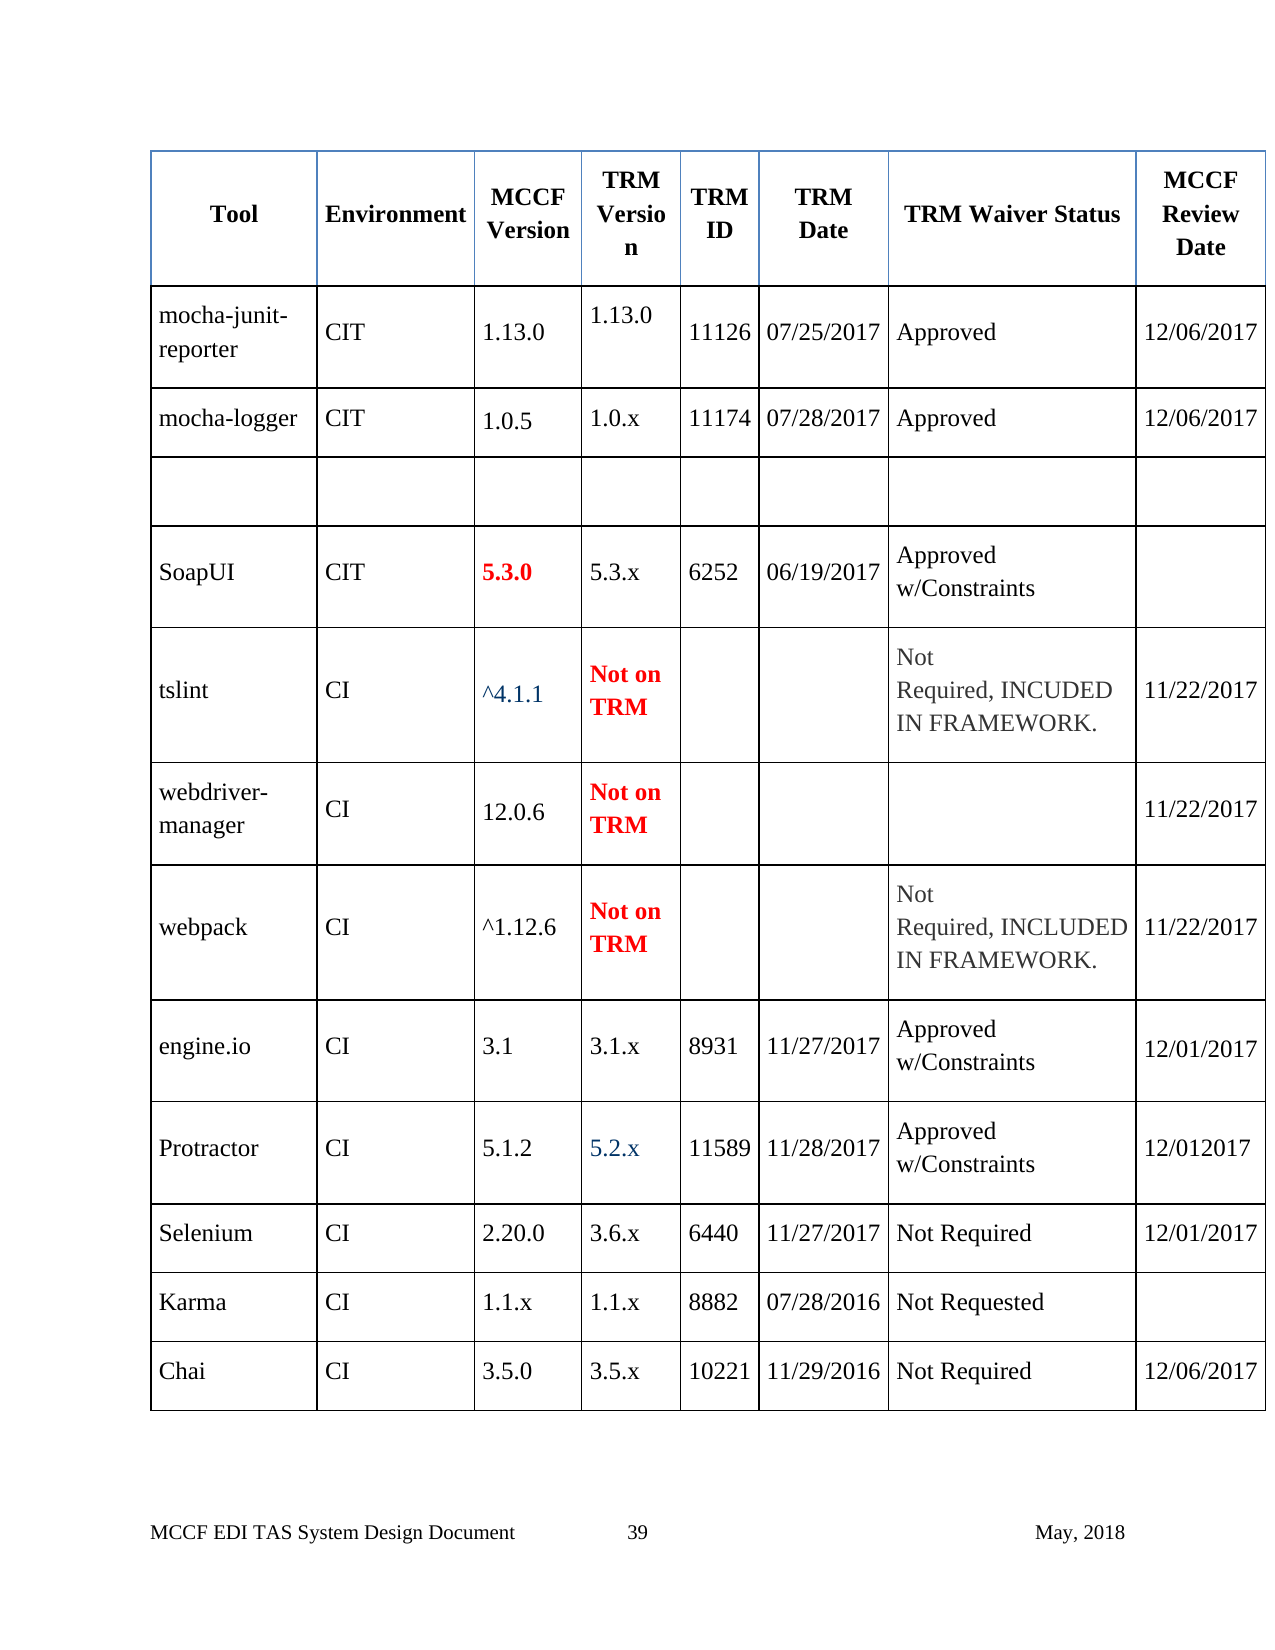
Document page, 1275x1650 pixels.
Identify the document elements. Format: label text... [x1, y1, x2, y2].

table_cell 07/25/2017 [760, 287, 888, 387]
table_cell 12/06/2017 [1137, 287, 1265, 387]
table_cell 8931 [681, 1001, 758, 1101]
table_cell tslint [152, 628, 316, 762]
table_cell Approved [889, 389, 1135, 456]
table_cell [760, 866, 888, 999]
table_header MCCF Review Date [1137, 152, 1265, 285]
table_cell 3.1 [475, 1001, 581, 1101]
table_cell 8882 [681, 1273, 758, 1341]
table_cell 12.0.6 [475, 763, 581, 864]
table_cell [681, 866, 758, 999]
table_cell 3.1.x [582, 1001, 680, 1101]
table_cell 1.13.0 [475, 287, 581, 387]
table_cell 3.5.0 [475, 1342, 581, 1410]
table_header MCCF Version [475, 152, 581, 285]
table_cell 11/22/2017 [1137, 763, 1265, 864]
table_cell Approved w/Constraints [889, 1001, 1135, 1101]
table_cell Selenium [152, 1205, 316, 1272]
table_cell CI [318, 1342, 474, 1410]
table_cell [681, 628, 758, 762]
table_cell 12/01/2017 [1137, 1205, 1265, 1272]
table_cell 6440 [681, 1205, 758, 1272]
table_cell webdriver-manager [152, 763, 316, 864]
table_cell 2.20.0 [475, 1205, 581, 1272]
table_cell engine.io [152, 1001, 316, 1101]
table_header Tool [152, 152, 316, 285]
table_cell ^4.1.1 [475, 628, 581, 762]
table_cell 11/29/2016 [760, 1342, 888, 1410]
table_cell 1.1.x [582, 1273, 680, 1341]
table_cell 6252 [681, 527, 758, 627]
table_cell 06/19/2017 [760, 527, 888, 627]
table_cell 5.3.0 [475, 527, 581, 627]
table_cell webpack [152, 866, 316, 999]
table_cell [582, 458, 680, 525]
table_cell 11/22/2017 [1137, 866, 1265, 999]
table_cell 5.3.x [582, 527, 680, 627]
table_cell Not on TRM [582, 628, 680, 762]
table_cell 1.0.x [582, 389, 680, 456]
table_cell CI [318, 1102, 474, 1203]
table_cell CI [318, 763, 474, 864]
table_cell CI [318, 628, 474, 762]
table_cell 1.0.5 [475, 389, 581, 456]
table_cell 12/06/2017 [1137, 389, 1265, 456]
table_cell [318, 458, 474, 525]
table_cell 11174 [681, 389, 758, 456]
table_cell Not Required [889, 1342, 1135, 1410]
table_cell 3.6.x [582, 1205, 680, 1272]
table_cell 11126 [681, 287, 758, 387]
table_cell Not on TRM [582, 866, 680, 999]
table_cell 5.2.x [582, 1102, 680, 1203]
table_cell ^1.12.6 [475, 866, 581, 999]
table_cell [889, 763, 1135, 864]
table_cell mocha-junit-reporter [152, 287, 316, 387]
table_cell 07/28/2016 [760, 1273, 888, 1341]
table_cell 07/28/2017 [760, 389, 888, 456]
table_cell 5.1.2 [475, 1102, 581, 1203]
table_header TRM Waiver Status [889, 152, 1135, 285]
table_cell mocha-logger [152, 389, 316, 456]
table_cell 3.5.x [582, 1342, 680, 1410]
table_cell [1137, 527, 1265, 627]
table_cell Approved w/Constraints [889, 527, 1135, 627]
table_cell CI [318, 1205, 474, 1272]
table_cell Not Required, INCUDED IN FRAMEWORK. [889, 628, 1135, 762]
table_cell [475, 458, 581, 525]
table_cell CI [318, 866, 474, 999]
table_cell 1.1.x [475, 1273, 581, 1341]
table_cell [760, 628, 888, 762]
table_cell Approved [889, 287, 1135, 387]
table_header TRM ID [681, 152, 758, 285]
table_header TRM Date [760, 152, 888, 285]
table_cell [1137, 1273, 1265, 1341]
table_cell Chai [152, 1342, 316, 1410]
table_cell Not Requested [889, 1273, 1135, 1341]
table_cell 11/28/2017 [760, 1102, 888, 1203]
table_cell [152, 458, 316, 525]
table_cell [889, 458, 1135, 525]
table_cell Not on TRM [582, 763, 680, 864]
table_cell 11/22/2017 [1137, 628, 1265, 762]
table_cell 11/27/2017 [760, 1001, 888, 1101]
table_cell [681, 763, 758, 864]
table_cell CI [318, 1001, 474, 1101]
table_cell 1.13.0 [582, 287, 680, 387]
table_cell 12/012017 [1137, 1102, 1265, 1203]
table_cell Approved w/Constraints [889, 1102, 1135, 1203]
table_header Environment [318, 152, 474, 285]
table_cell [1137, 458, 1265, 525]
table_cell Protractor [152, 1102, 316, 1203]
table_cell Not Required [889, 1205, 1135, 1272]
table_cell [681, 458, 758, 525]
table_cell Karma [152, 1273, 316, 1341]
table_cell SoapUI [152, 527, 316, 627]
table_cell 10221 [681, 1342, 758, 1410]
table_cell CIT [318, 527, 474, 627]
table_cell CI [318, 1273, 474, 1341]
table_header TRM Version [582, 152, 680, 285]
table_cell [760, 763, 888, 864]
table_cell 11589 [681, 1102, 758, 1203]
table_cell [760, 458, 888, 525]
table_cell 11/27/2017 [760, 1205, 888, 1272]
table_cell 12/01/2017 [1137, 1001, 1265, 1101]
table_cell CIT [318, 389, 474, 456]
table_cell CIT [318, 287, 474, 387]
table_cell 12/06/2017 [1137, 1342, 1265, 1410]
table_cell Not Required, INCLUDED IN FRAMEWORK. [889, 866, 1135, 999]
